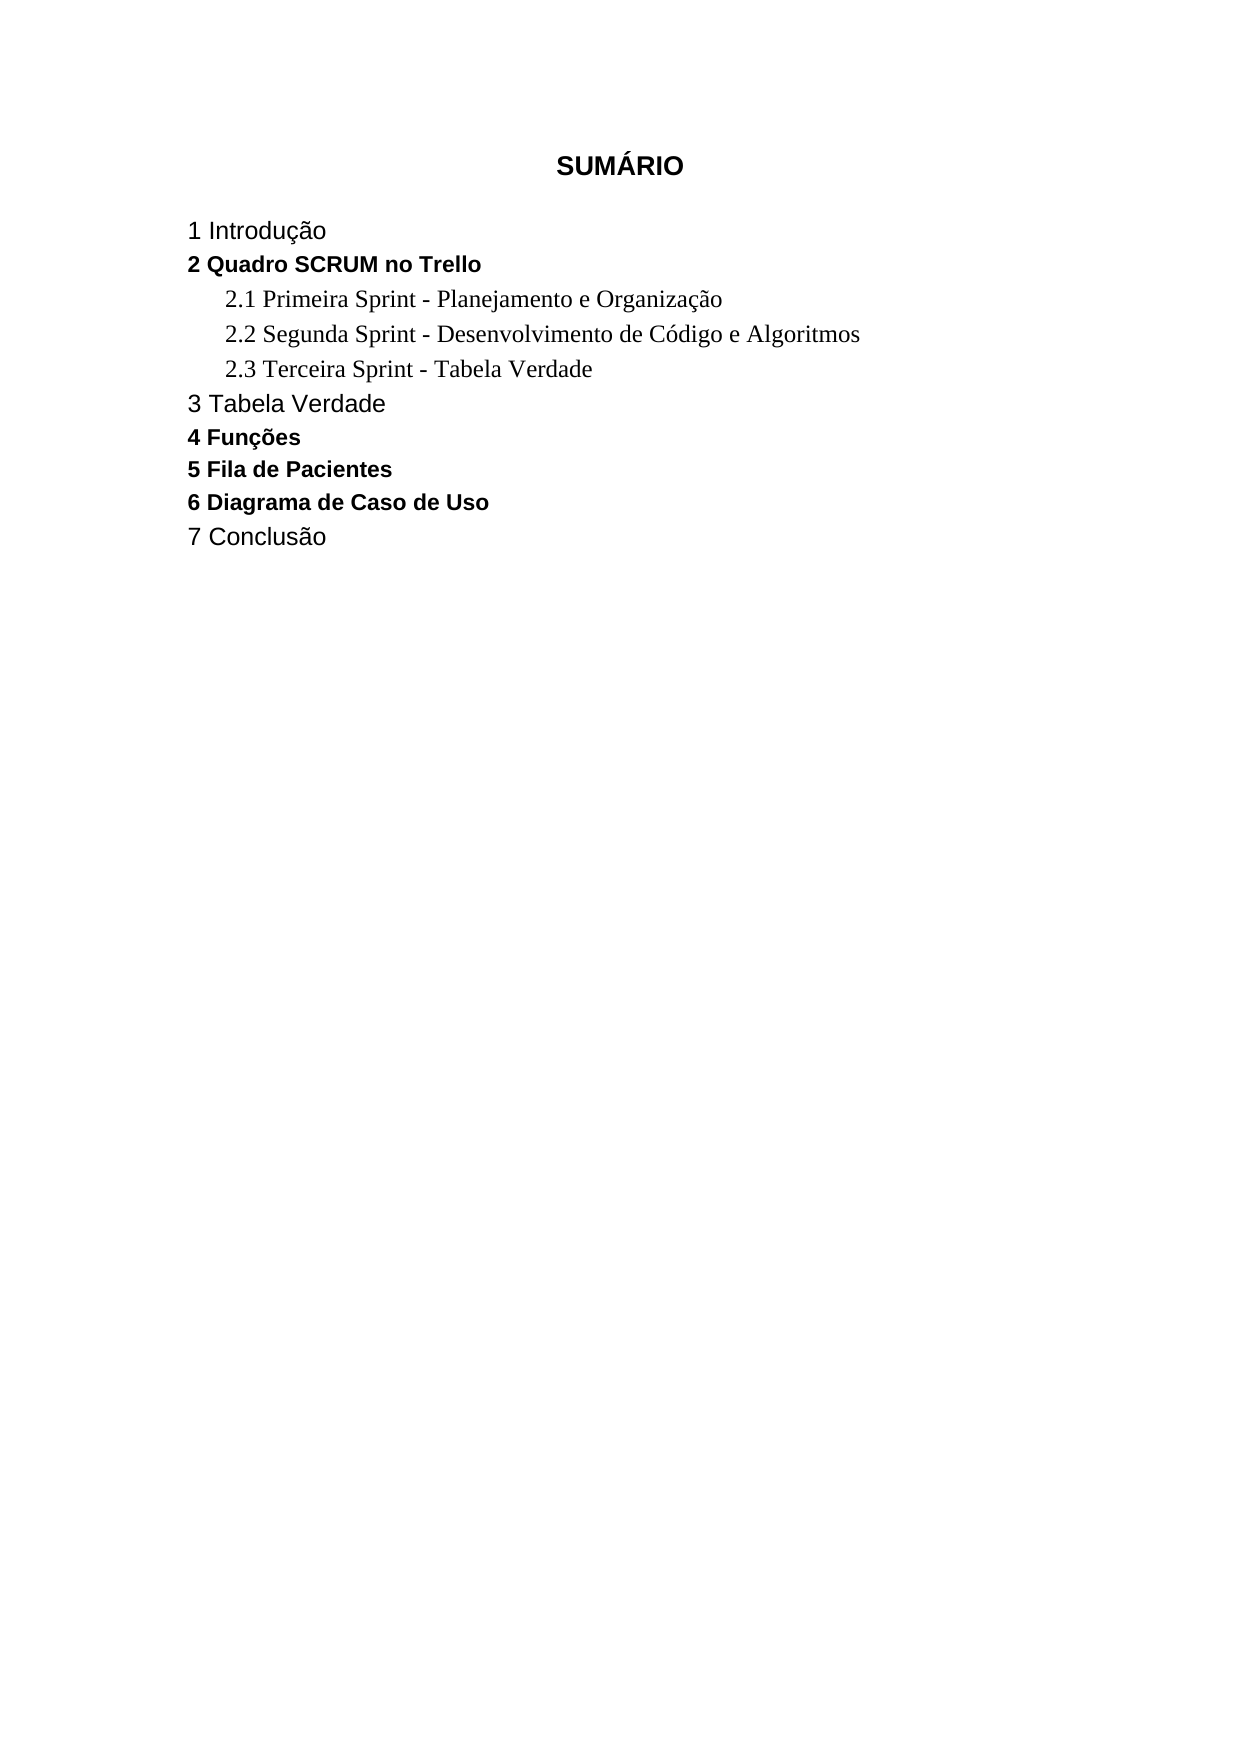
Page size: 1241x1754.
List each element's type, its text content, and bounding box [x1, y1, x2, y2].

subtitle SUMÁRIO [187, 150, 1053, 181]
